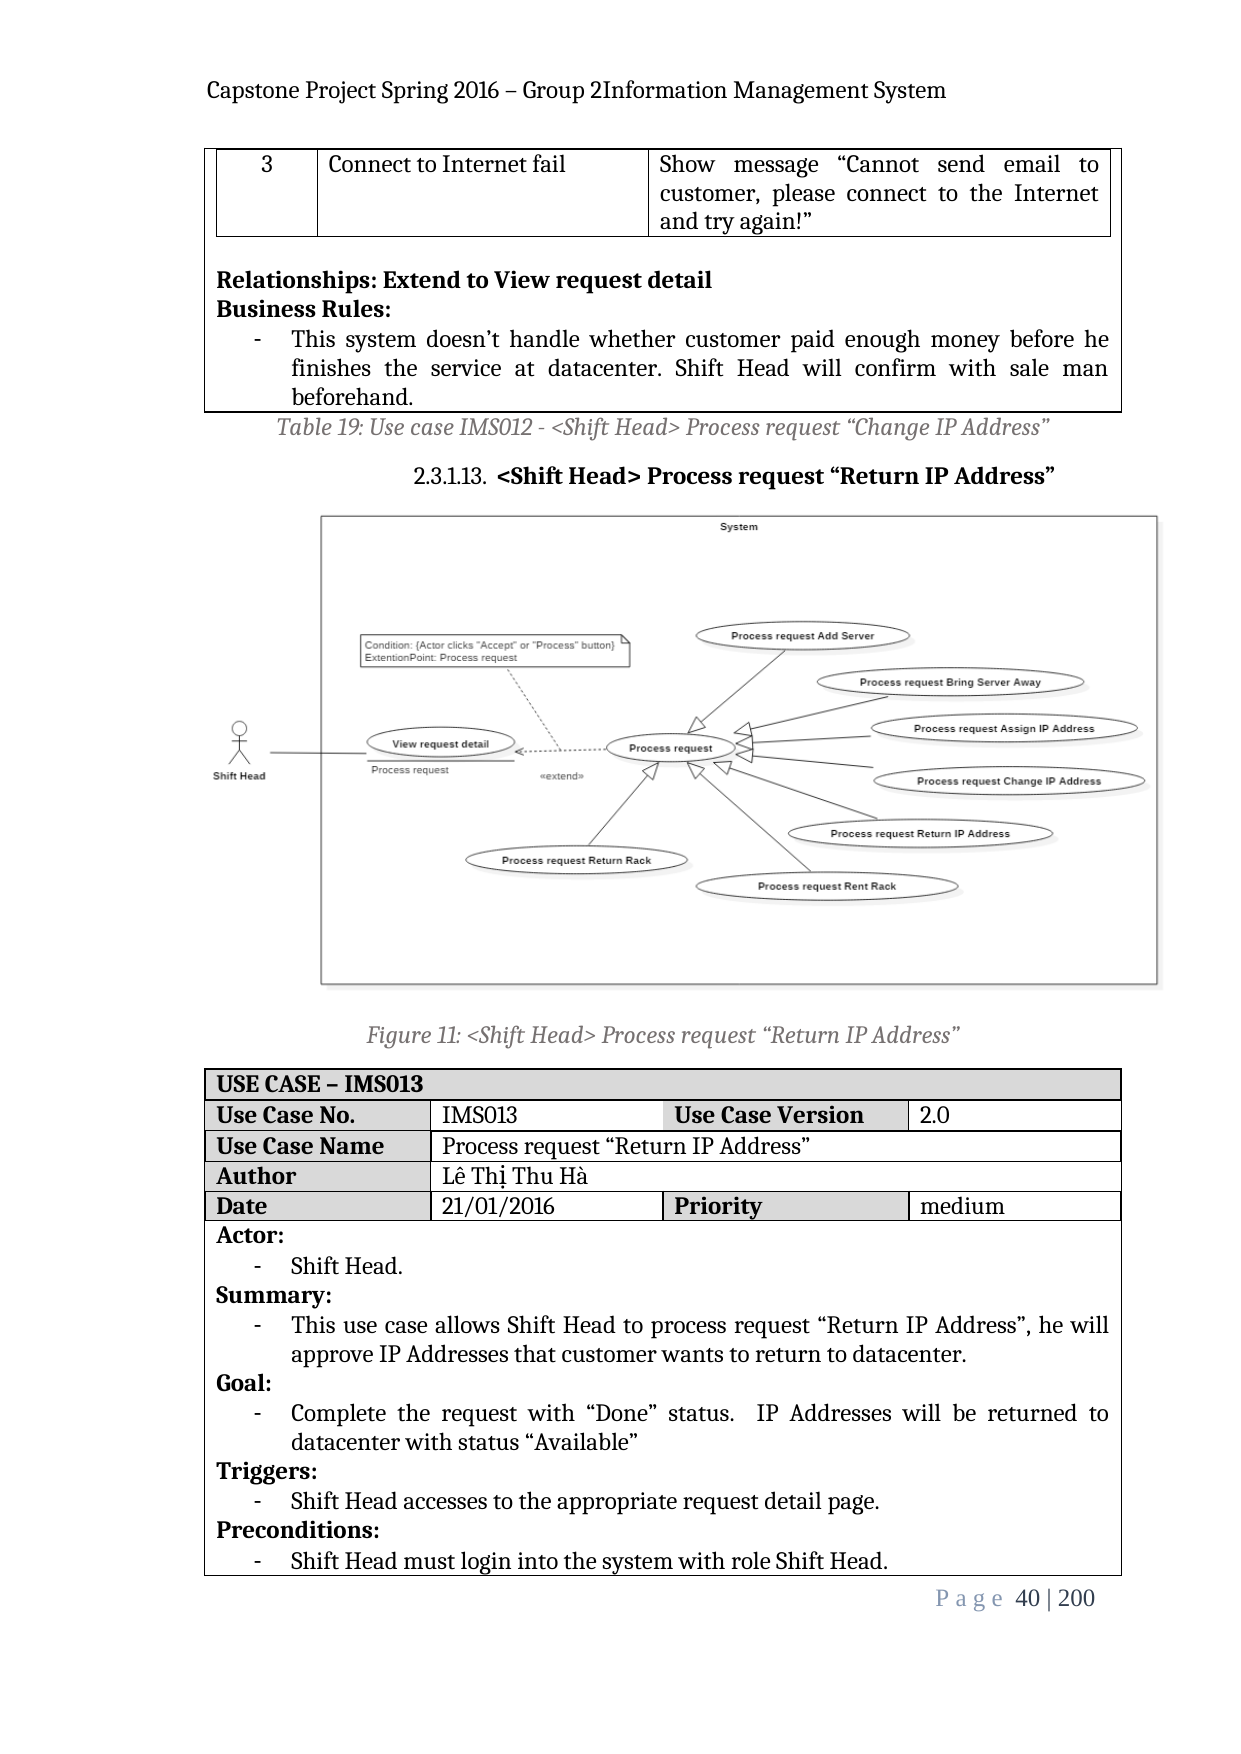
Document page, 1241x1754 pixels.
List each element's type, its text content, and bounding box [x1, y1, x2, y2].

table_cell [205, 149, 1121, 411]
table_cell IMS013 [431, 1101, 663, 1130]
table_cell Priority [664, 1192, 908, 1220]
picture [206, 492, 1182, 1002]
table_cell Lê Thị Thu Hà [431, 1162, 1121, 1191]
subtitle <Shift Head> Process request “Return IP Address” [413, 462, 1122, 491]
table_cell Use Case Name [206, 1131, 430, 1161]
table_cell Process request “Return IP Address” [432, 1132, 1120, 1161]
table_cell Date [206, 1192, 430, 1220]
table_cell 2.0 [909, 1101, 1121, 1130]
text Figure 11: <Shift Head> Process request “Return IP Address” [207, 1021, 1122, 1049]
table_cell Author [205, 1162, 430, 1191]
table_cell 21/01/2016 [432, 1192, 662, 1220]
table_header USE CASE – IMS013 [206, 1070, 1120, 1099]
table_cell medium [910, 1192, 1120, 1220]
table_cell Use Case Version [663, 1101, 908, 1130]
text Table 19: Use case IMS012 - <Shift Head> Process request “Change IP Address” [207, 413, 1122, 441]
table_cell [205, 1221, 1121, 1575]
table_cell Use Case No. [205, 1101, 430, 1130]
